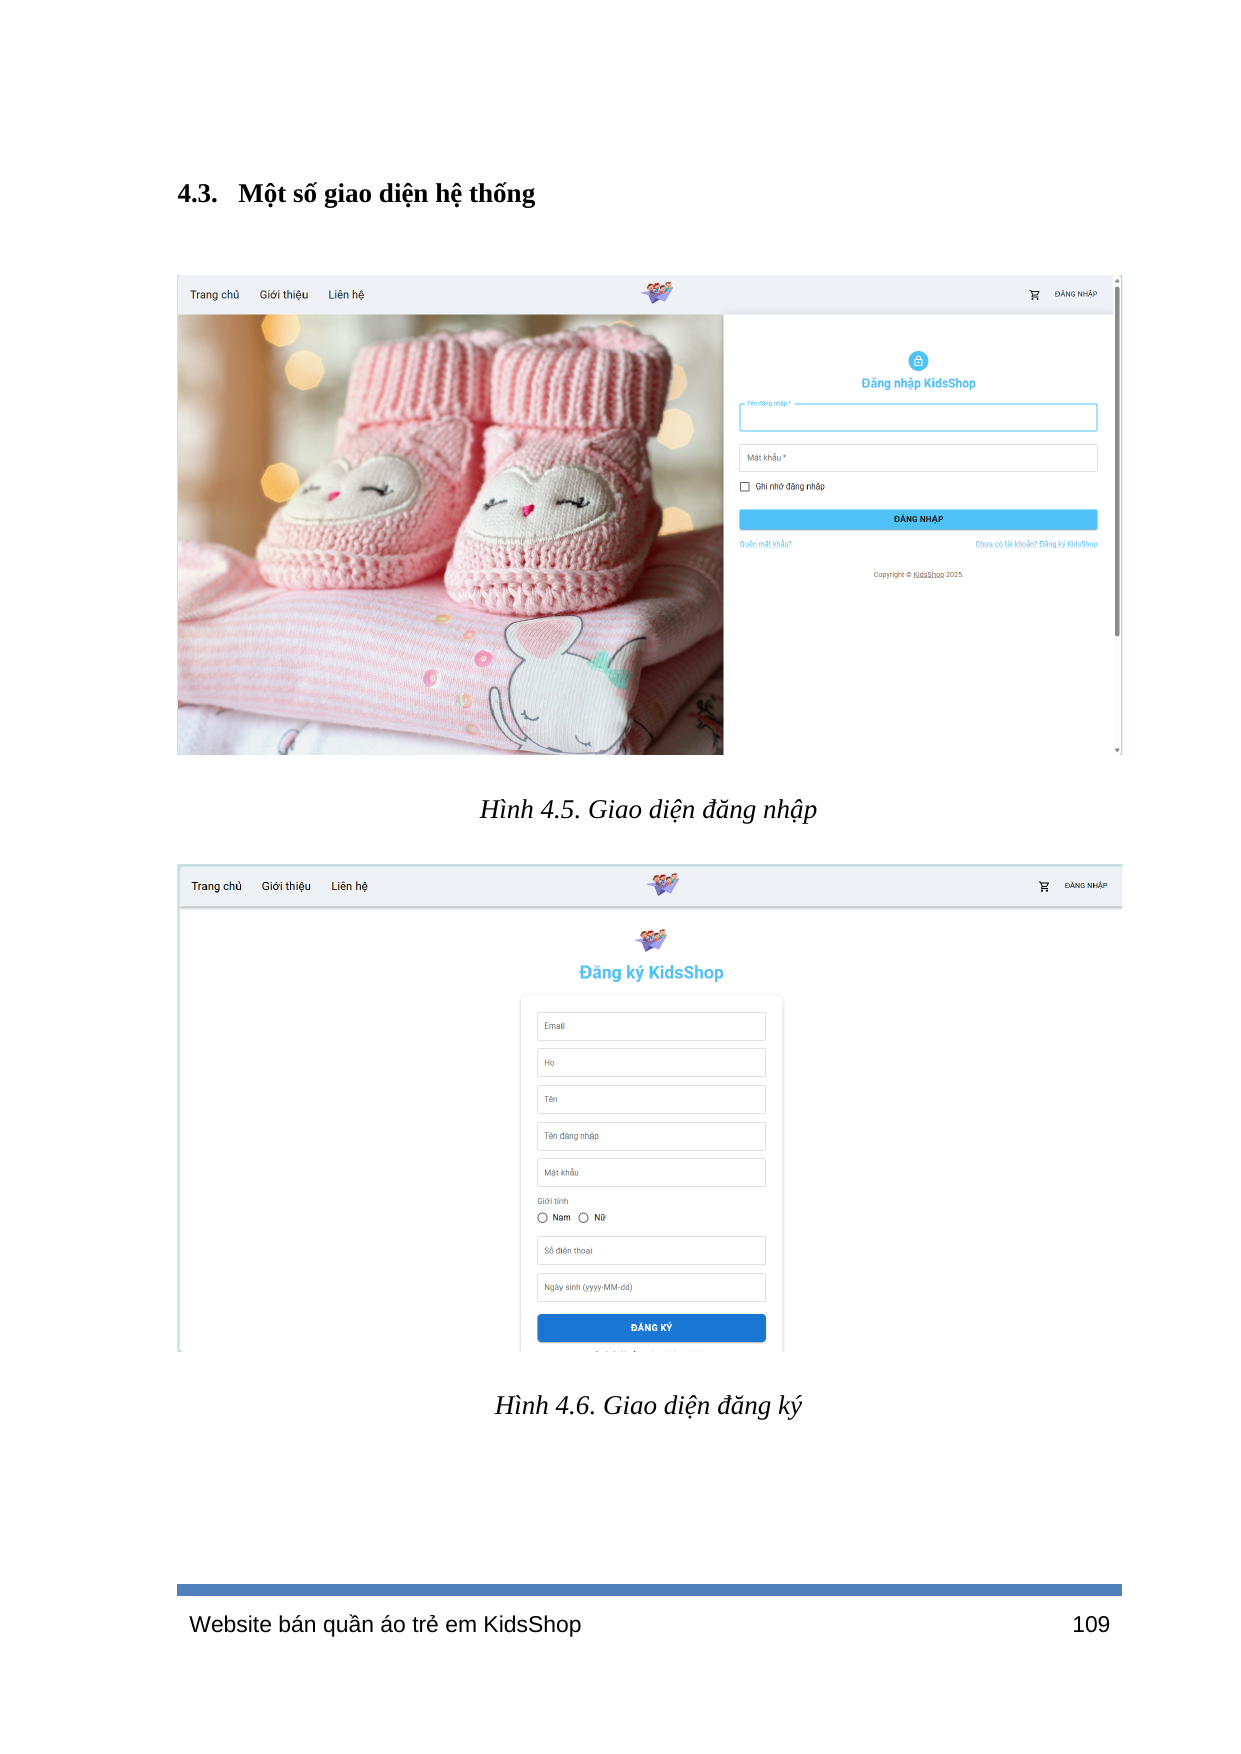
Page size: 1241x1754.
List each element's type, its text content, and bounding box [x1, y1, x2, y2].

subtitle 4.3. Một số giao diện hệ thống [177, 177, 1122, 208]
text Hình 4.5. Giao diện đăng nhập [177, 793, 1122, 824]
picture [177, 864, 1123, 1352]
picture [177, 275, 1123, 755]
text Hình 4.6. Giao diện đăng ký [177, 1389, 1122, 1421]
